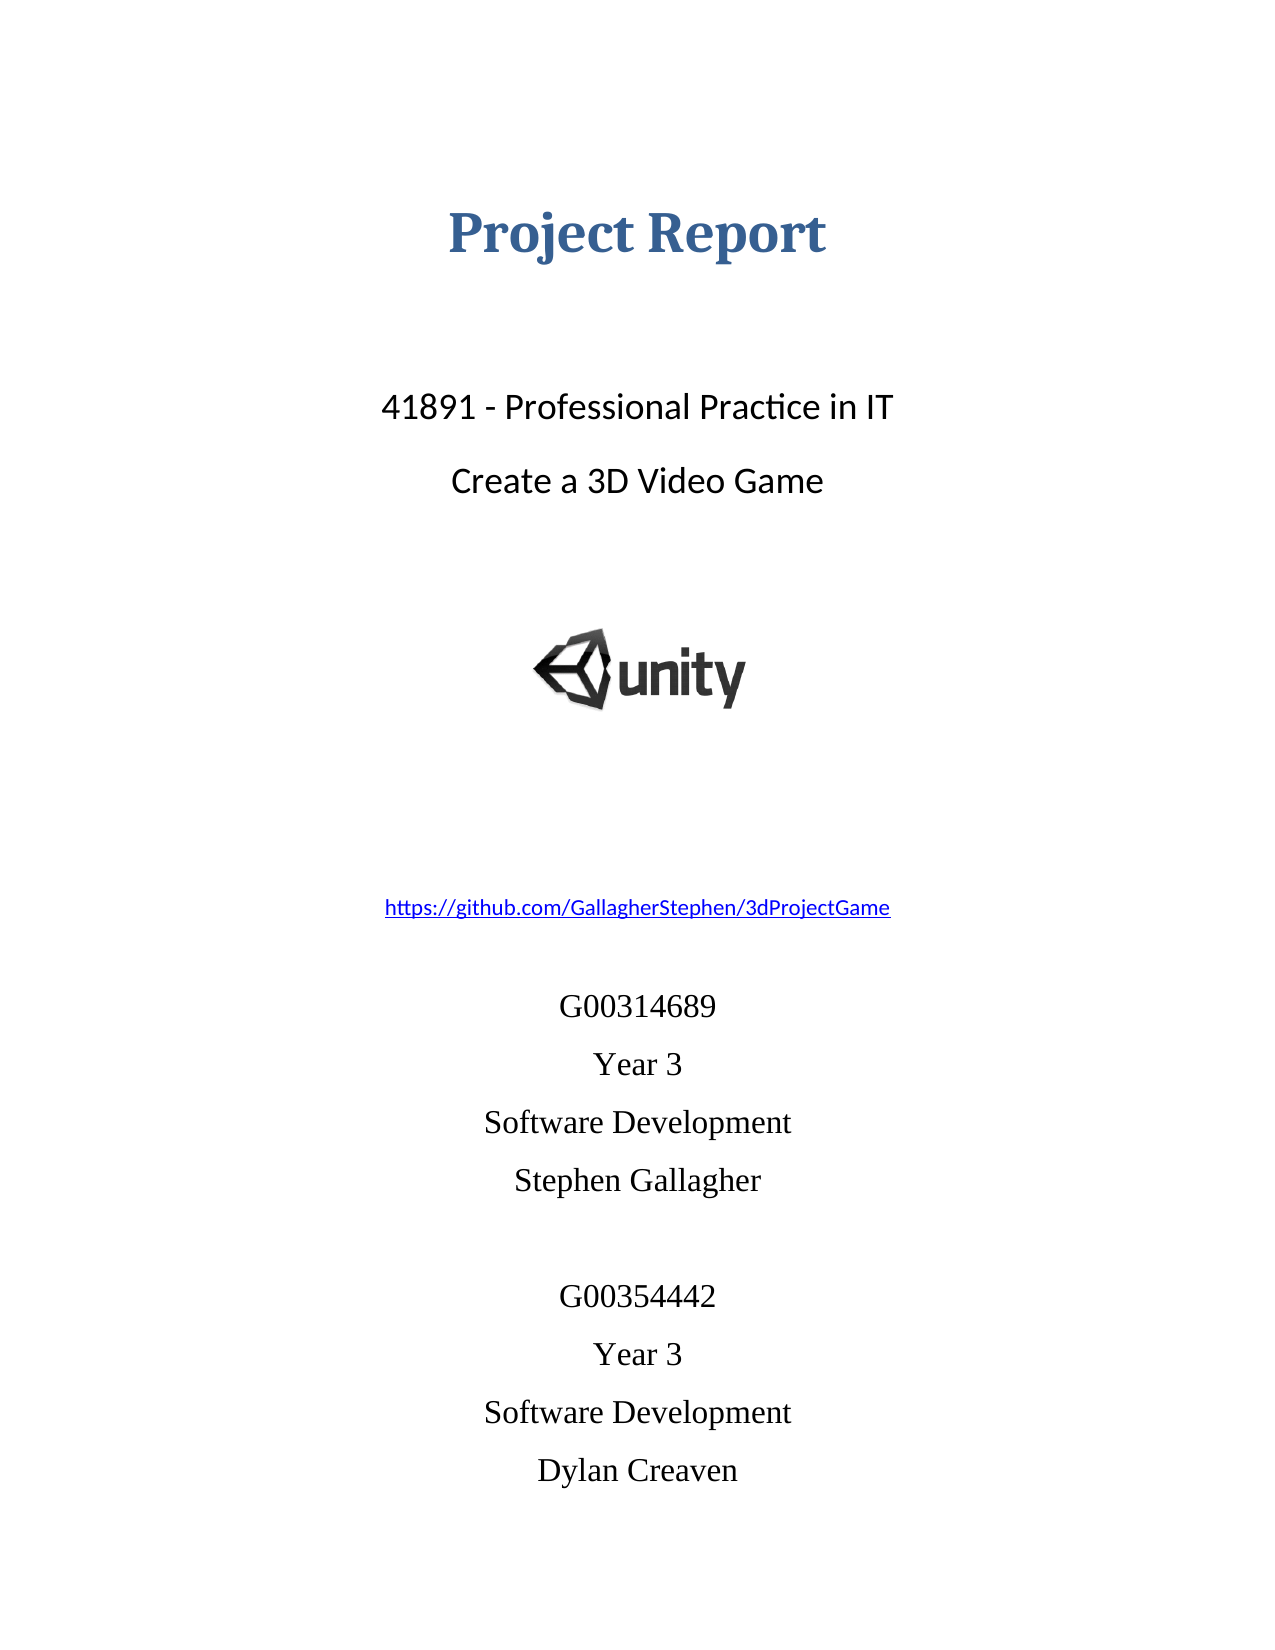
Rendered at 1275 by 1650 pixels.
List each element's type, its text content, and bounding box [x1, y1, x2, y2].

text G00314689 [150, 986, 1125, 1025]
text https://github.com/GallagherStephen/3dProjectGame [150, 893, 1125, 921]
text Dylan Creaven [150, 1451, 1125, 1489]
text Year 3 [150, 1334, 1125, 1373]
text Year 3 [150, 1044, 1125, 1083]
text 41891 - Professional Practice in IT [150, 383, 1125, 429]
text Project Report [150, 200, 1125, 267]
text Stephen Gallagher [150, 1160, 1125, 1199]
picture [516, 577, 759, 764]
text G00354442 [150, 1276, 1125, 1315]
text Software Development [150, 1392, 1125, 1431]
text Create a 3D Video Game [150, 457, 1125, 502]
text Software Development [150, 1102, 1125, 1141]
